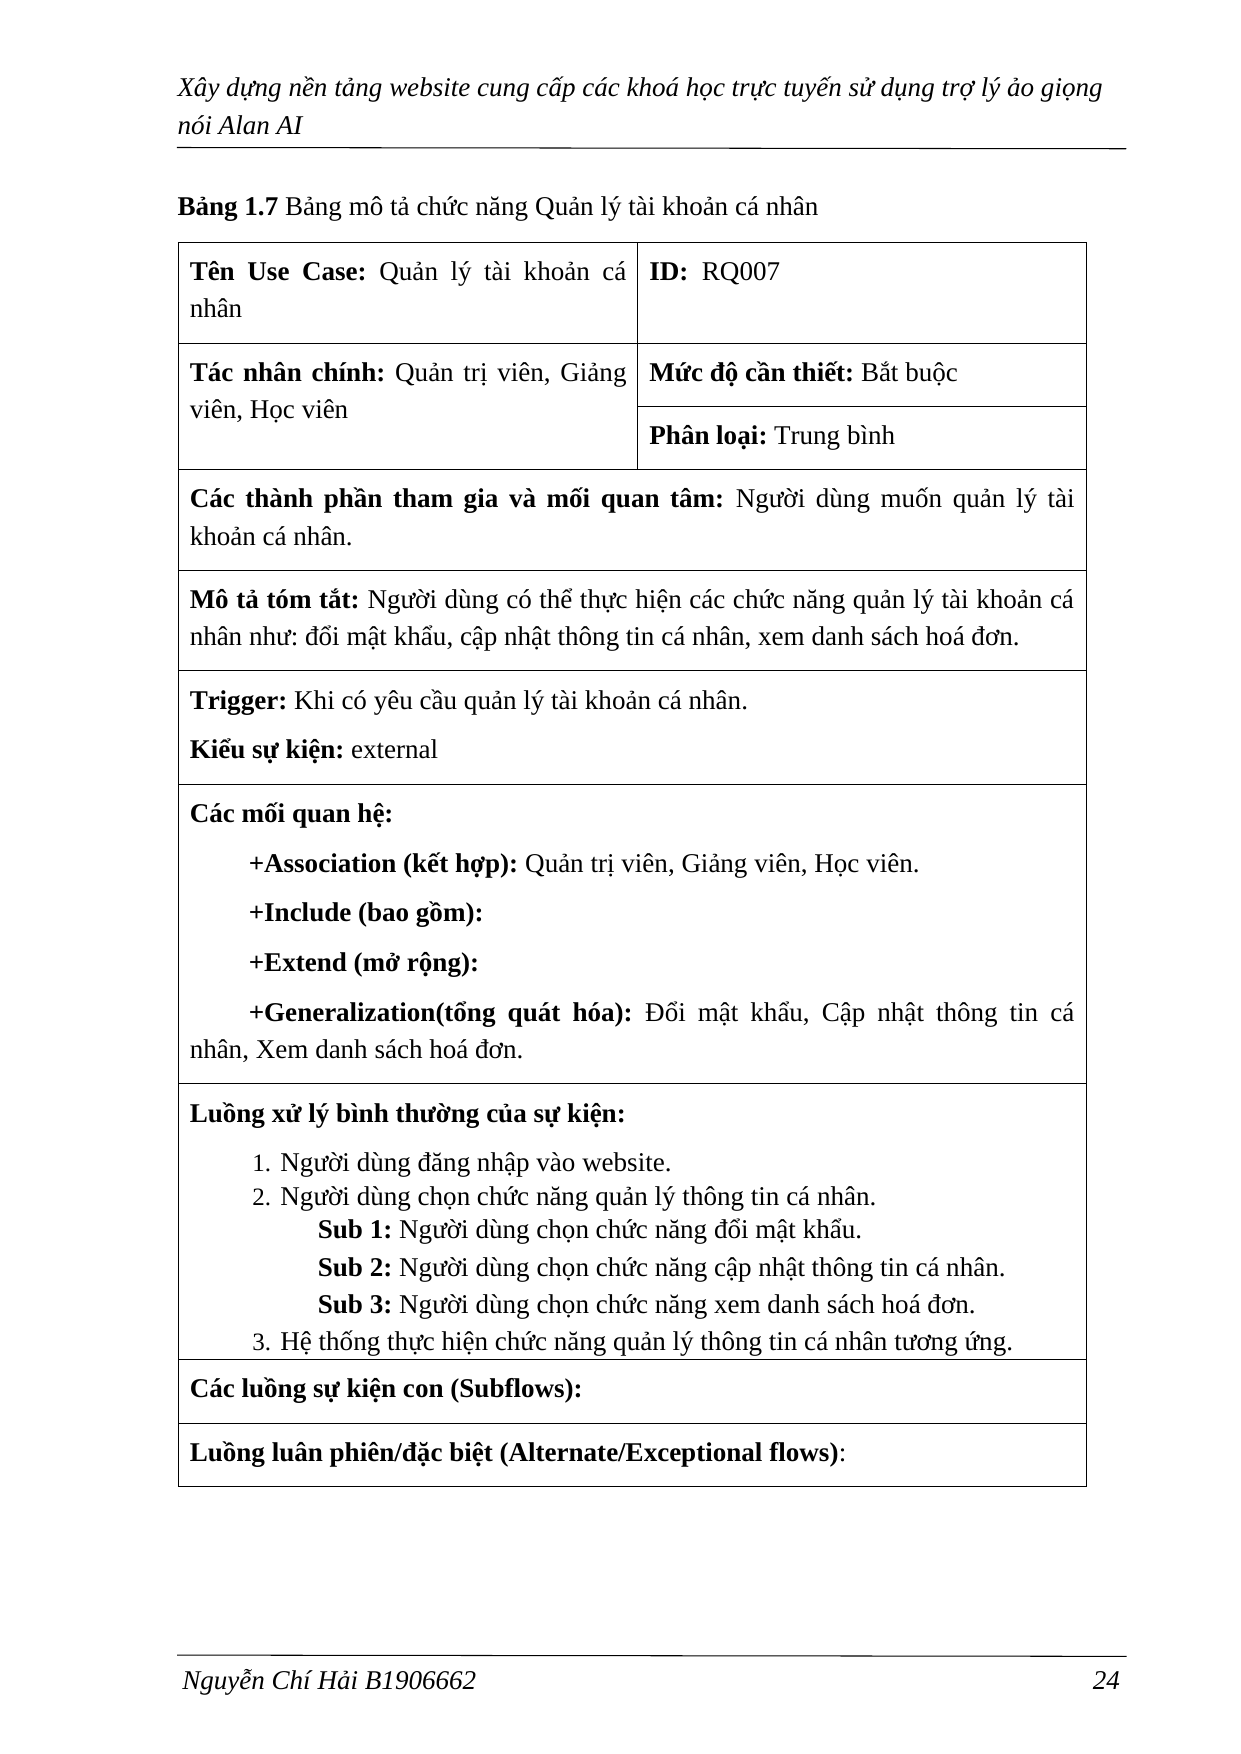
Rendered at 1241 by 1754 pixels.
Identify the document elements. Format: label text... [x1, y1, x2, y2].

table_cell Các thành phần tham gia và mối quan tâm: Người dùng muốn quản lý tài khoản cá nhân. [179, 470, 1086, 570]
table_cell Mức độ cần thiết: Bắt buộc [638, 344, 1086, 406]
table_header ID: RQ007 [638, 243, 1086, 342]
table_cell Các luồng sự kiện con (Subflows): [179, 1360, 1086, 1422]
table_cell Mô tả tóm tắt: Người dùng có thể thực hiện các chức năng quản lý tài khoản cá nhân như: đổi mật khẩu, cập nhật thông tin cá nhân, xem danh sách hoá đơn. [179, 571, 1086, 670]
table_cell Phân loại: Trung bình [638, 407, 1086, 469]
text Bảng 1.7 Bảng mô tả chức năng Quản lý tài khoản cá nhân [177, 190, 1122, 221]
table_cell Luồng xử lý bình thường của sự kiện: Người dùng đăng nhập vào website. Người dùng chọn chức năng quản lý thông tin cá nhân. Sub 1: Người dùng chọn chức năng đổi mật khẩu. Sub 2: Người dùng chọn chức năng cập nhật thông tin cá nhân. Sub 3: Người dùng chọn chức năng xem danh sách hoá đơn. Hệ thống thực hiện chức năng quản lý thông tin cá nhân tương ứng. [179, 1084, 1086, 1359]
table_cell Tác nhân chính: Quản trị viên, Giảng viên, Học viên [179, 344, 637, 469]
table_cell Luồng luân phiên/đặc biệt (Alternate/Exceptional flows): [179, 1424, 1086, 1486]
table_cell Trigger: Khi có yêu cầu quản lý tài khoản cá nhân. Kiểu sự kiện: external [179, 671, 1086, 783]
table_header Tên Use Case: Quản lý tài khoản cá nhân [179, 243, 637, 342]
table_cell Các mối quan hệ: +Association (kết hợp): Quản trị viên, Giảng viên, Học viên. +Include (bao gồm): +Extend (mở rộng): +Generalization(tổng quát hóa): Đổi mật khẩu, Cập nhật thông tin cá nhân, Xem danh sách hoá đơn. [179, 785, 1086, 1083]
